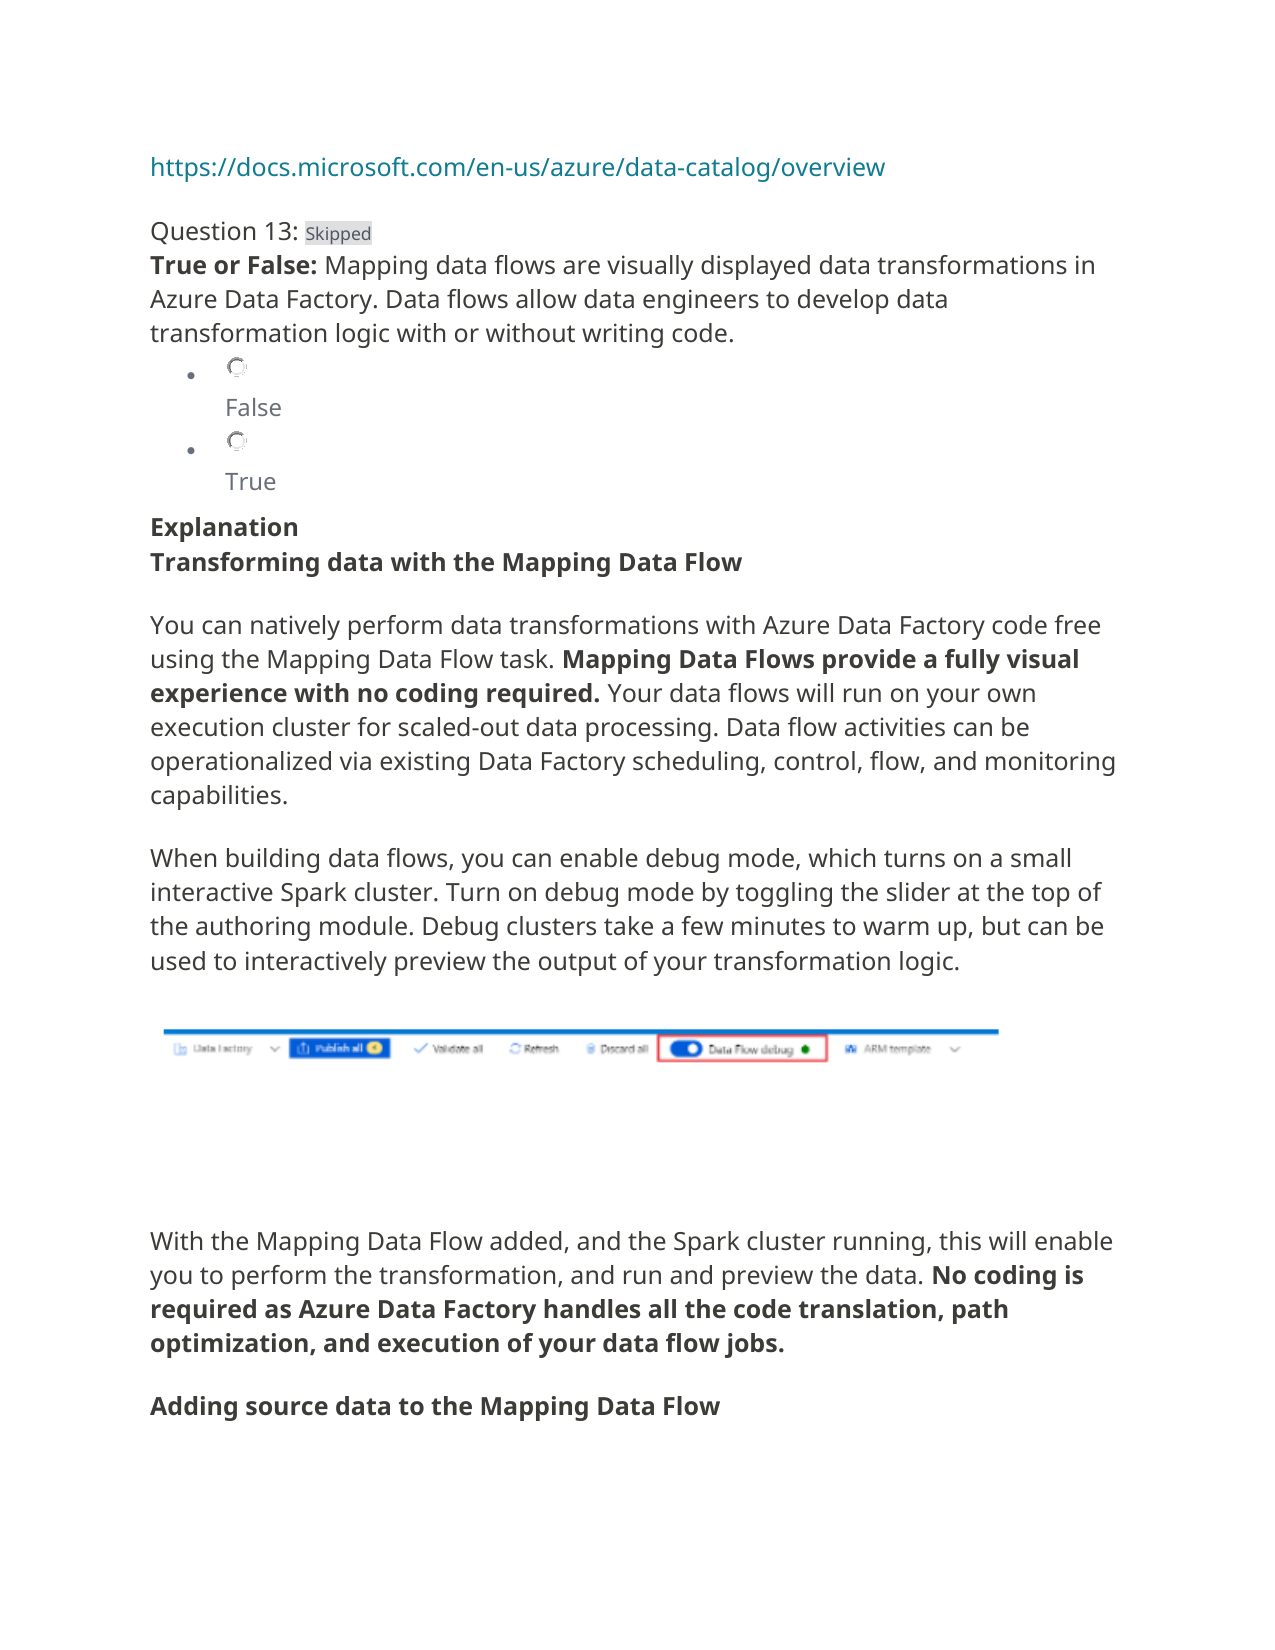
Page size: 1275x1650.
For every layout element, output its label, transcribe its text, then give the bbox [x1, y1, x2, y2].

list ​ [187, 423, 1125, 465]
text When building data flows, you can enable debug mode, which turns on a small interactive Spark cluster. Turn on debug mode by toggling the slider at the top of the authoring module. Debug clusters take a few minutes to warm up, but can be used to interactively preview the output of your transformation logic. [150, 841, 1125, 977]
text Adding source data to the Mapping Data Flow [150, 1389, 1125, 1423]
text Question 13: Skipped [150, 213, 1125, 247]
text You can natively perform data transformations with Azure Data Factory code free using the Mapping Data Flow task. Mapping Data Flows provide a fully visual experience with no coding required. Your data flows will run on your own execution cluster for scaled-out data processing. Data flow activities can be operationalized via existing Data Factory scheduling, control, flow, and monitoring capabilities. [150, 607, 1125, 812]
text https://docs.microsoft.com/en-us/azure/data-catalog/overview [150, 150, 1125, 184]
text With the Mapping Data Flow added, and the Spark cluster running, this will enable you to perform the transformation, and run and preview the data. No coding is required as Azure Data Factory handles all the code translation, path optimization, and execution of your data flow jobs. [150, 1223, 1125, 1360]
text False [225, 391, 1125, 423]
text Explanation [150, 510, 1125, 544]
text True [225, 465, 1125, 498]
text Transforming data with the Mapping Data Flow [150, 544, 1125, 578]
picture [150, 1006, 1024, 1097]
text True or False: Mapping data flows are visually displayed data transformations in Azure Data Factory. Data flows allow data engineers to develop data transformation logic with or without writing code. [150, 247, 1125, 349]
list ​ [187, 349, 1125, 391]
